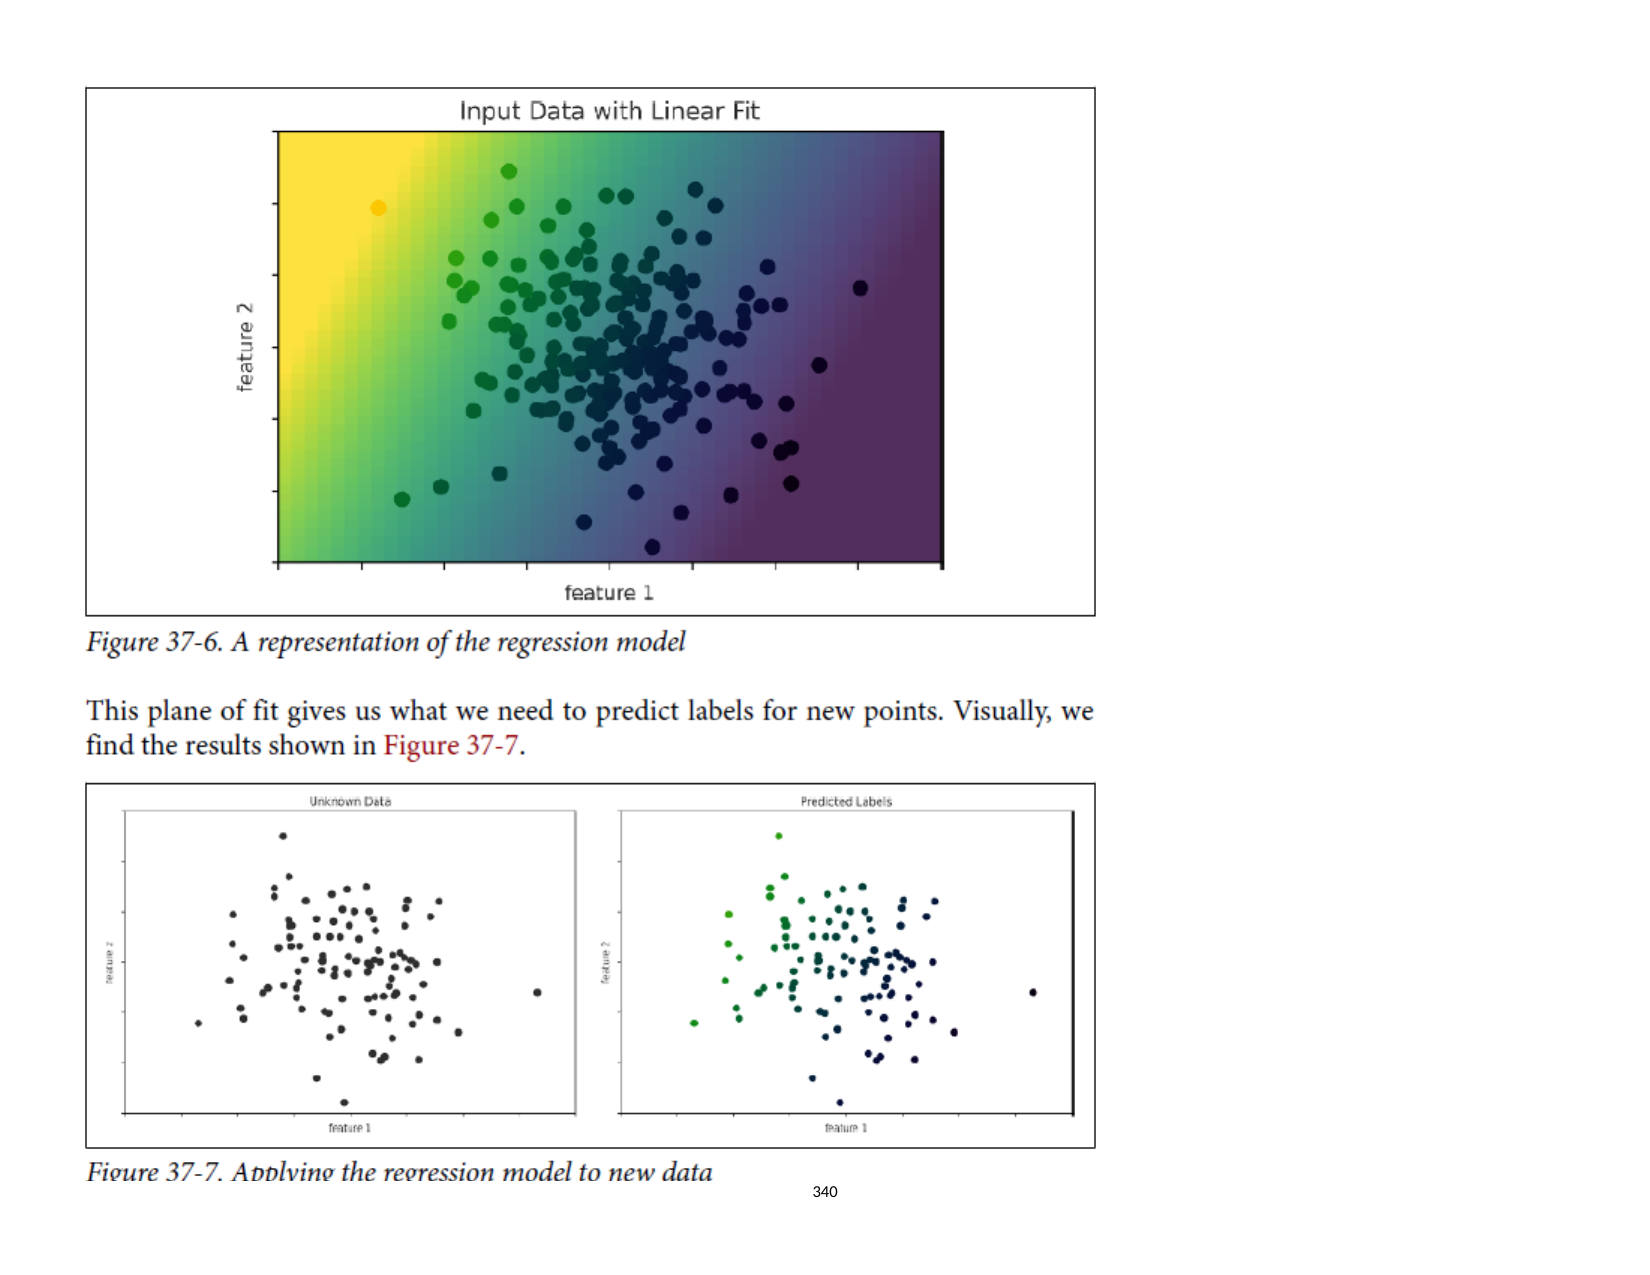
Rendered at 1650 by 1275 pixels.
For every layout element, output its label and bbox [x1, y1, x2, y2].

picture [75, 75, 1105, 1181]
